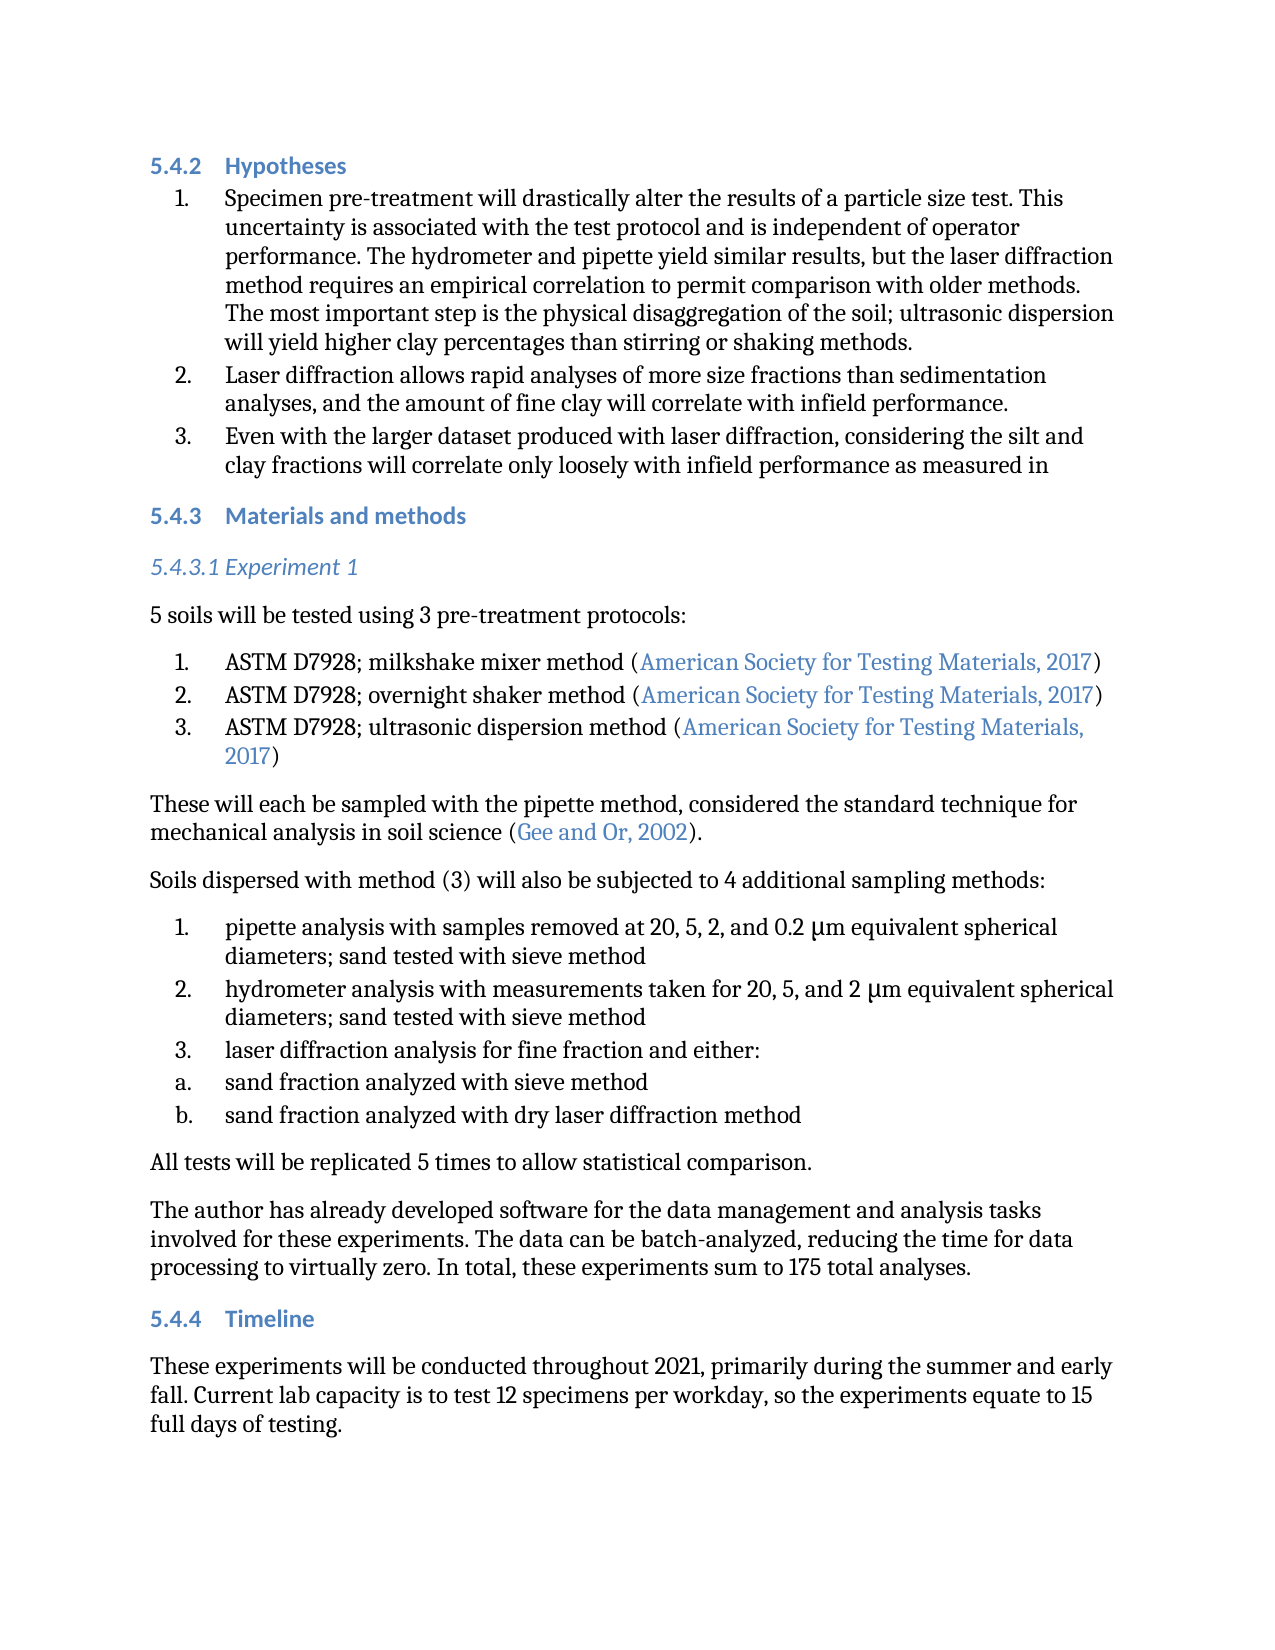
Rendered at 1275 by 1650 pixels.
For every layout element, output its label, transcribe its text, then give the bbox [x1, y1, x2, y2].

text 5 soils will be tested using 3 pre-treatment protocols: [150, 601, 1125, 629]
list ASTM D7928; overnight shaker method (American Society for Testing Materials, 2017) [175, 681, 1125, 709]
list sand fraction analyzed with sieve method [175, 1068, 1125, 1097]
text Soils dispersed with method (3) will also be subjected to 4 additional sampling methods: [150, 866, 1125, 894]
list laser diffraction analysis for fine fraction and either: [175, 1036, 1125, 1064]
subtitle 5.4.3 Materials and methods [150, 500, 1125, 531]
list Specimen pre-treatment will drastically alter the results of a particle size test. This uncertainty is associated with the test protocol and is independent of operator performance. The hydrometer and pipette yield similar results, but the laser diffraction method requires an empirical correlation to permit comparison with older methods. The most important step is the physical disaggregation of the soil; ultrasonic dispersion will yield higher clay percentages than stirring or shaking methods. [175, 184, 1125, 357]
text These experiments will be conducted throughout 2021, primarily during the summer and early fall. Current lab capacity is to test 12 specimens per workday, so the experiments equate to 15 full days of testing. [150, 1352, 1125, 1438]
list Laser diffraction allows rapid analyses of more size fractions than sedimentation analyses, and the amount of fine clay will correlate with infield performance. [175, 361, 1125, 418]
text The author has already developed software for the data management and analysis tasks involved for these experiments. The data can be batch-analyzed, reducing the time for data processing to virtually zero. In total, these experiments sum to 175 total analyses. [150, 1196, 1125, 1282]
list ASTM D7928; milkshake mixer method (American Society for Testing Materials, 2017) [175, 648, 1125, 677]
subtitle 5.4.2 Hypotheses [150, 150, 1125, 181]
list ASTM D7928; ultrasonic dispersion method (American Society for Testing Materials, 2017) [175, 713, 1125, 771]
subtitle 5.4.4 Timeline [150, 1303, 1125, 1333]
list Even with the larger dataset produced with laser diffraction, considering the silt and clay fractions will correlate only loosely with infield performance as measured in [175, 422, 1125, 479]
list sand fraction analyzed with dry laser diffraction method [175, 1101, 1125, 1129]
list pipette analysis with samples removed at 20, 5, 2, and 0.2 μm equivalent spherical diameters; sand tested with sieve method [175, 913, 1125, 971]
list hydrometer analysis with measurements taken for 20, 5, and 2 μm equivalent spherical diameters; sand tested with sieve method [175, 974, 1125, 1032]
text All tests will be replicated 5 times to allow statistical comparison. [150, 1148, 1125, 1177]
text These will each be sampled with the pipette method, considered the standard technique for mechanical analysis in soil science (Gee and Or, 2002). [150, 789, 1125, 847]
subtitle 5.4.3.1 Experiment 1 [150, 551, 1125, 582]
